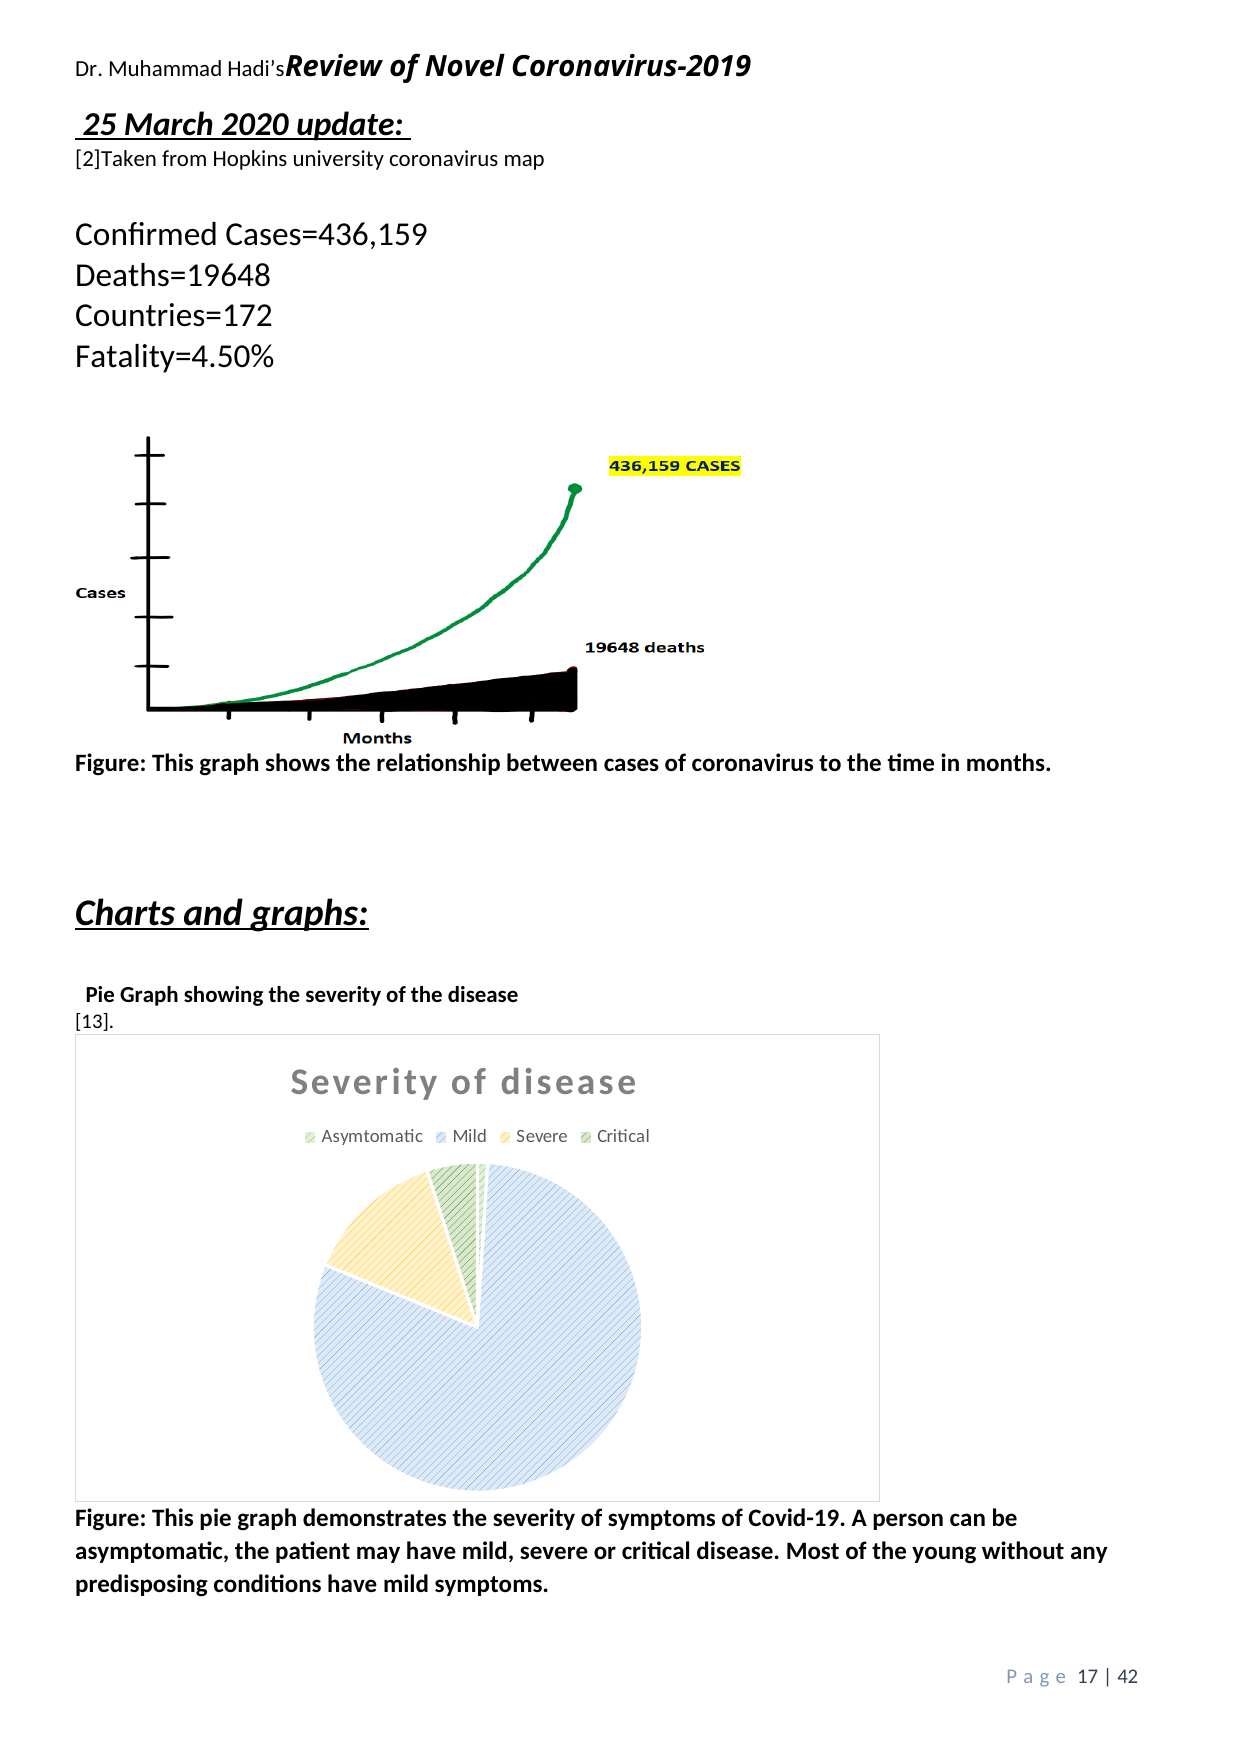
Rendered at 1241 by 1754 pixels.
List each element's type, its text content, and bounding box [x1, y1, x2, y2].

text Figure: This graph shows the relationship between cases of coronavirus to the time in months. [75, 747, 1165, 778]
text Deaths=19648 [75, 254, 1165, 294]
text Pie Graph showing the severity of the disease [75, 980, 1165, 1008]
text Confirmed Cases=436,159 [75, 213, 1165, 254]
text Charts and graphs: [75, 888, 1165, 934]
text Figure: This pie graph demonstrates the severity of symptoms of Covid-19. A person can be asymptomatic, the patient may have mild, severe or critical disease. Most of the young without any predisposing conditions have mild symptoms. [75, 1502, 1165, 1599]
picture [75, 432, 763, 748]
text Countries=172 [75, 294, 1165, 335]
text Fatality=4.50% [75, 335, 1165, 376]
text Taken from Hopkins university coronavirus map [75, 144, 1165, 172]
text 25 March 2020 update: [75, 103, 1165, 144]
text [13]. [75, 1008, 1165, 1033]
